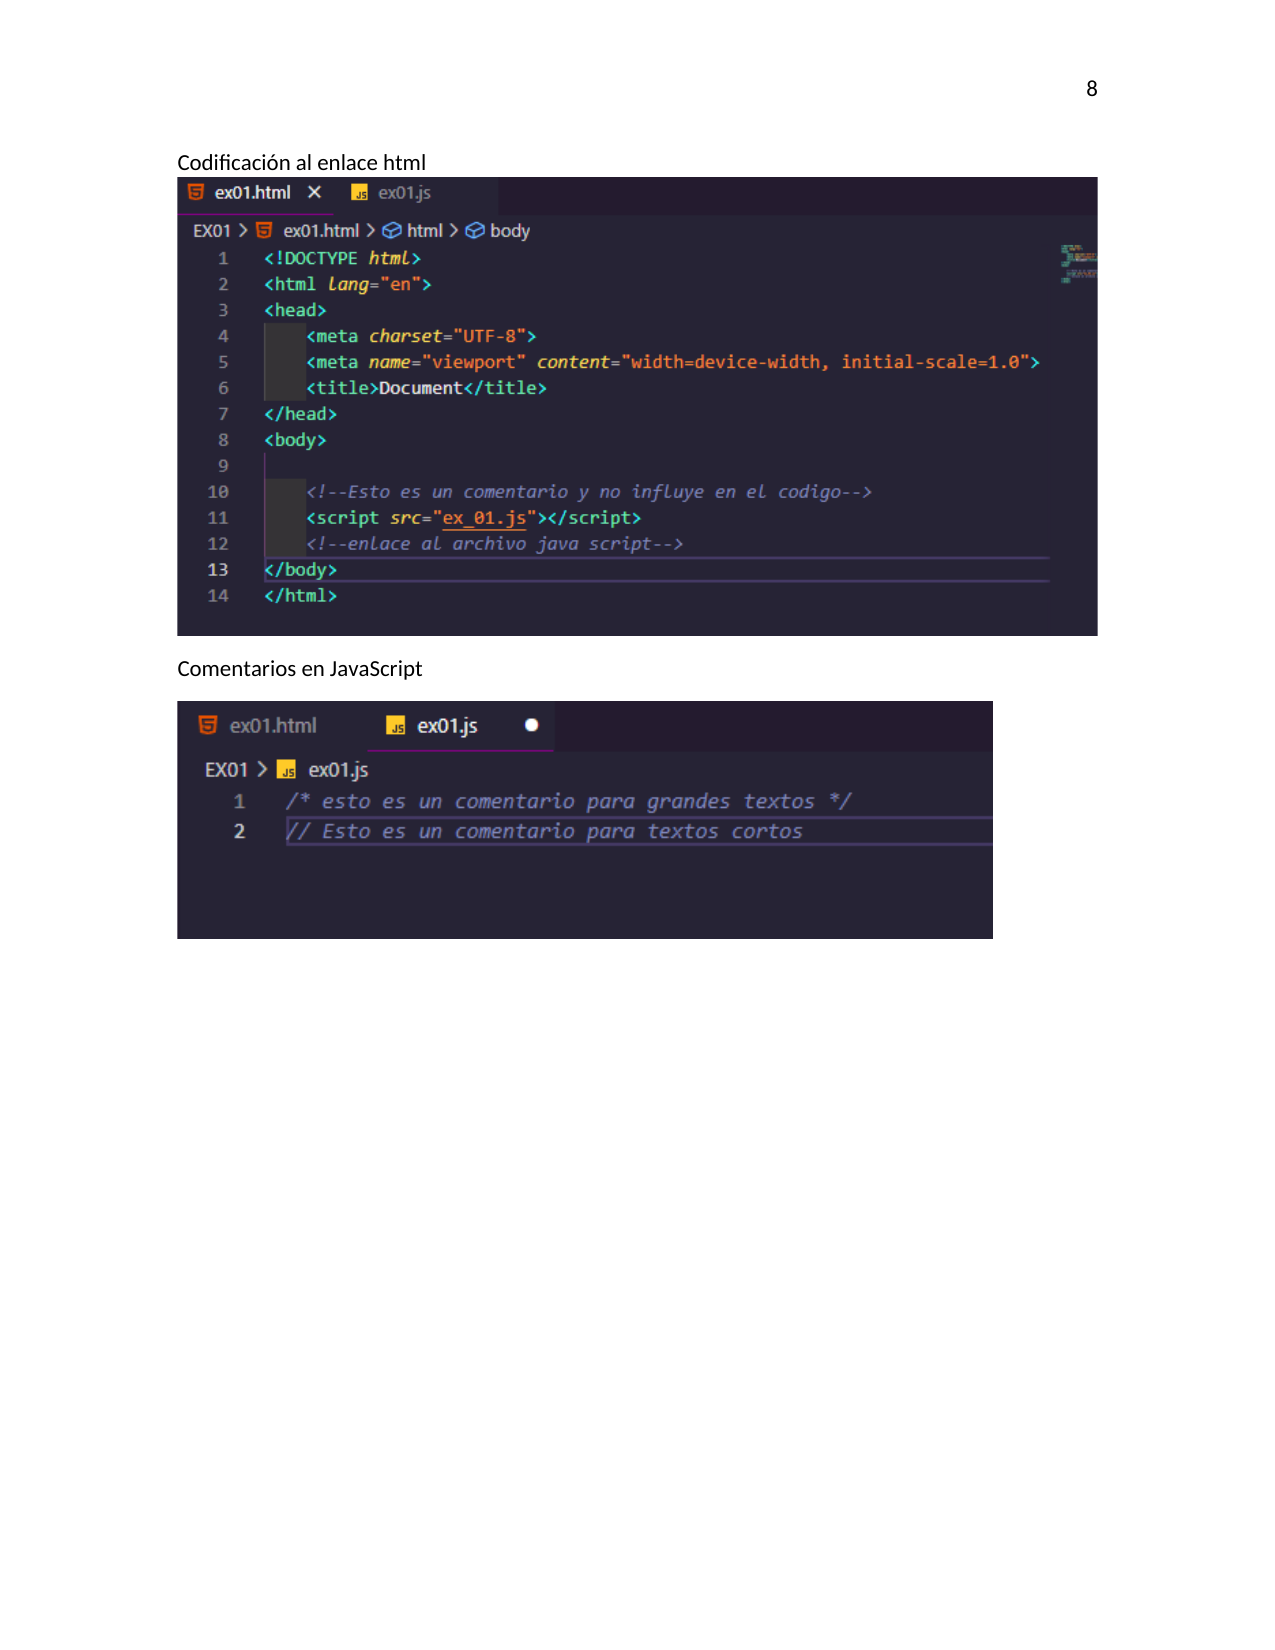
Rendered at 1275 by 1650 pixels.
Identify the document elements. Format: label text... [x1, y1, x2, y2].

text Codificación al enlace html [177, 148, 1098, 177]
picture [177, 177, 1098, 636]
text Comentarios en JavaScript [177, 654, 1098, 682]
picture [177, 701, 993, 939]
